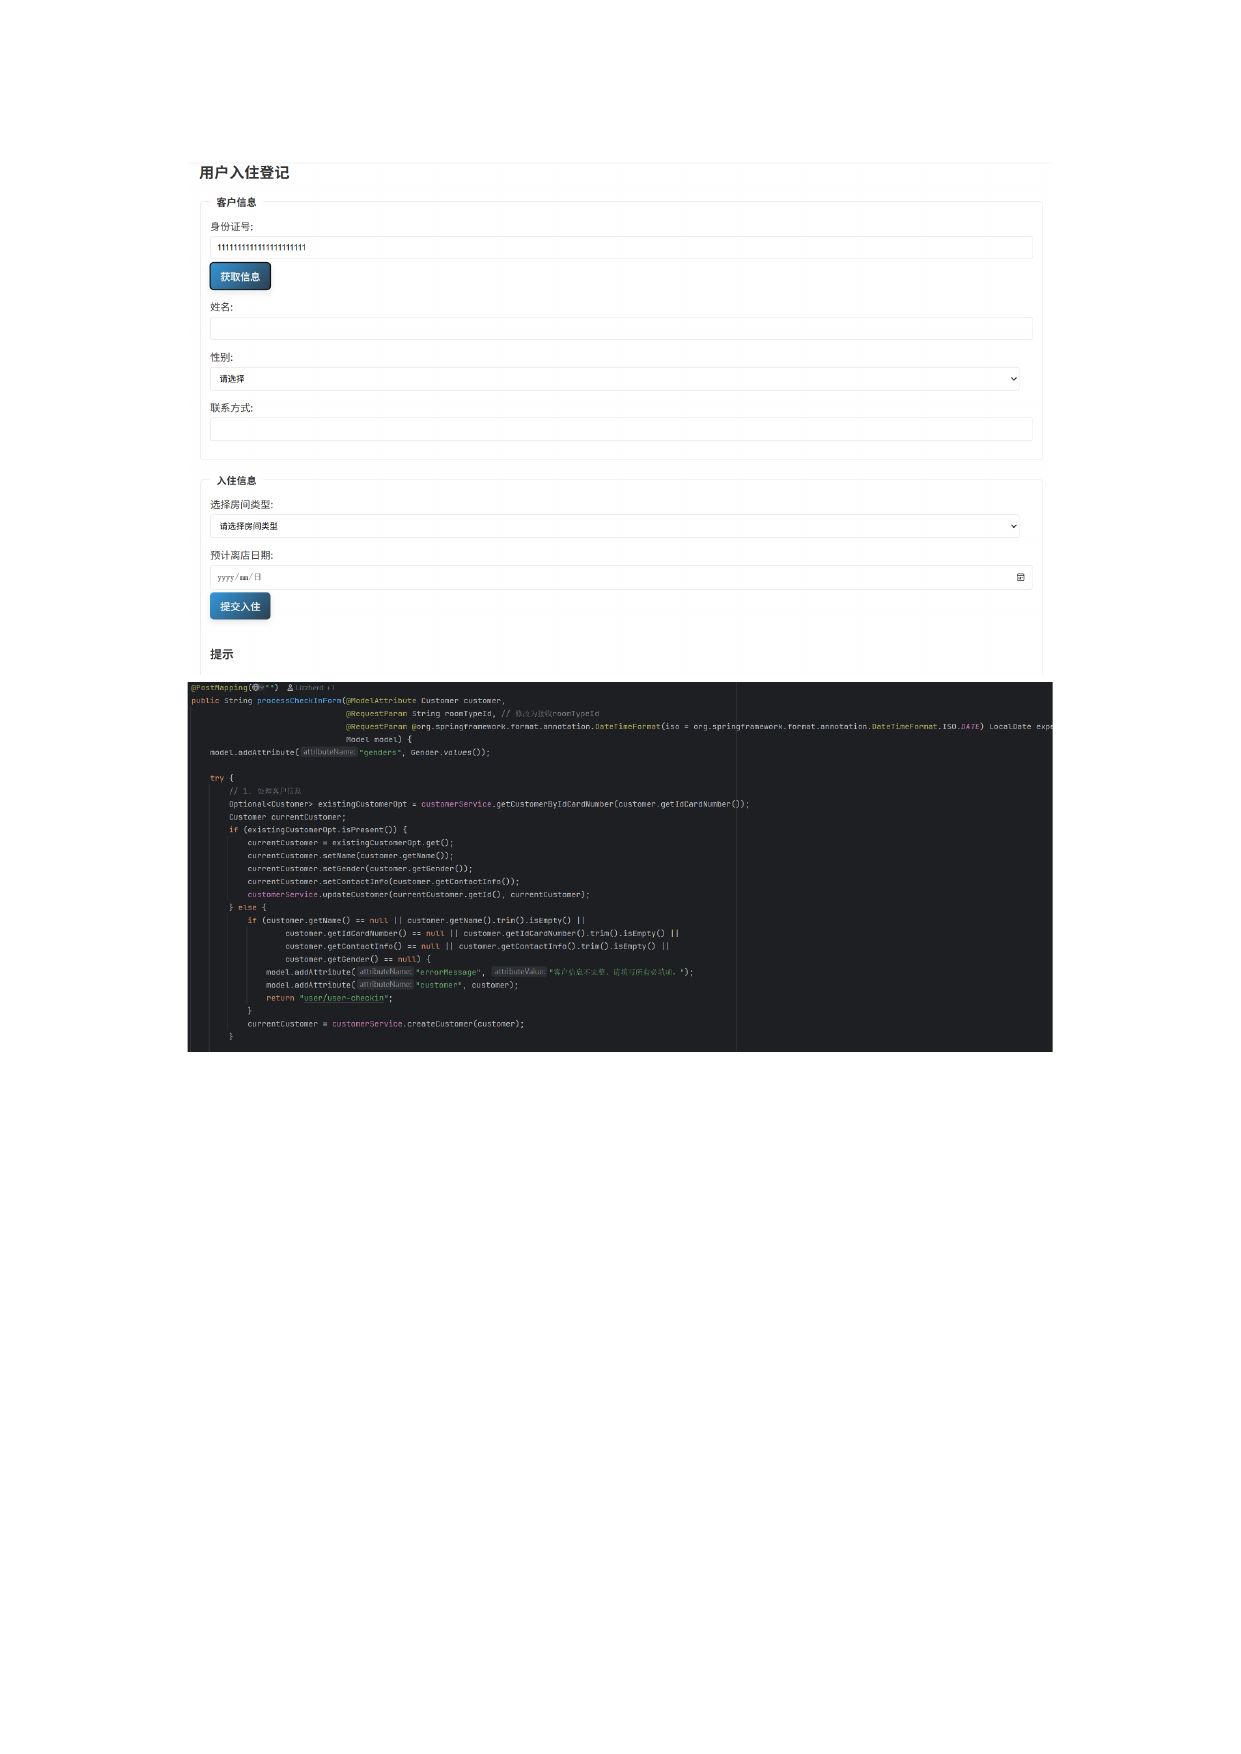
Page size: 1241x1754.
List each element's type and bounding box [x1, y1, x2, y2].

picture [187, 682, 1053, 1052]
picture [187, 162, 1053, 675]
